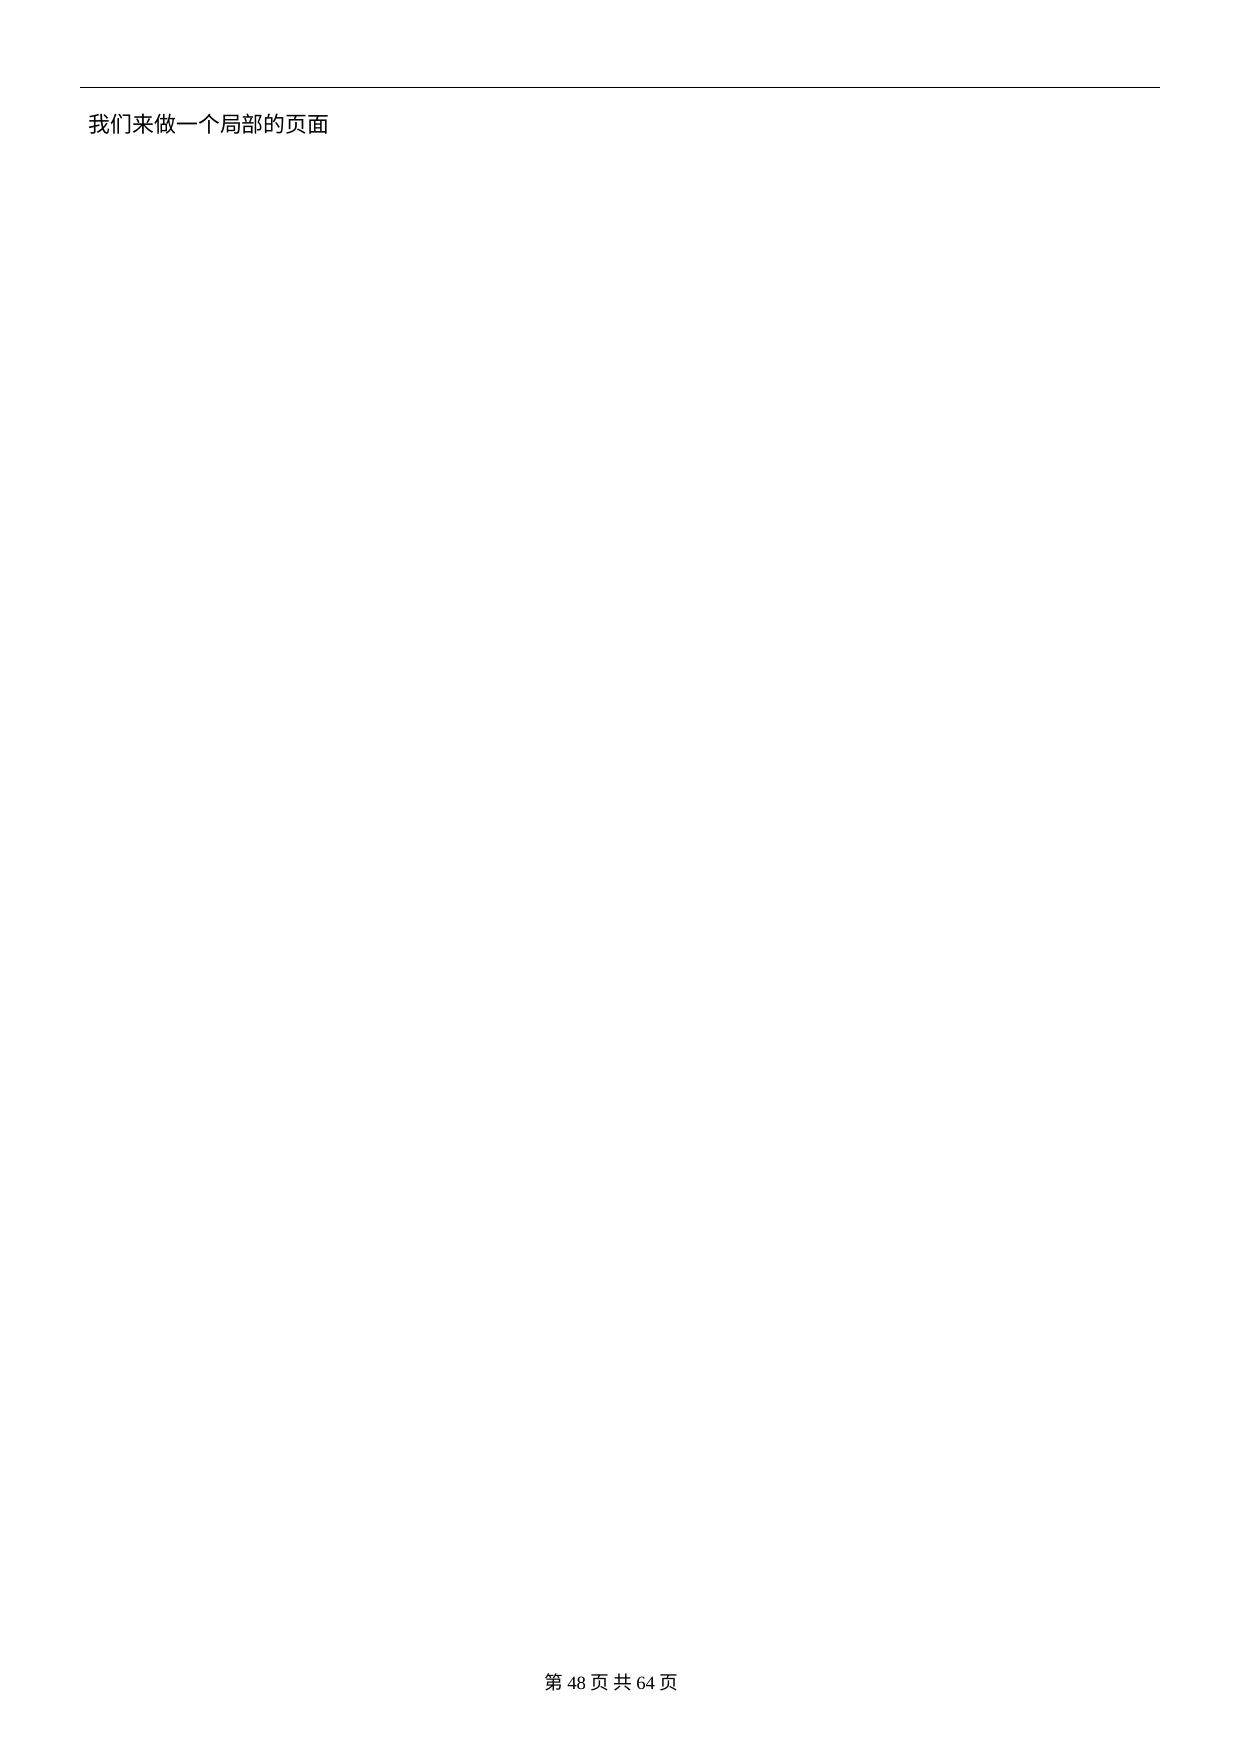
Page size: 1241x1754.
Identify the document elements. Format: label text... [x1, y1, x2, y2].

text 我们来做一个局部的页面 [88, 107, 1152, 139]
